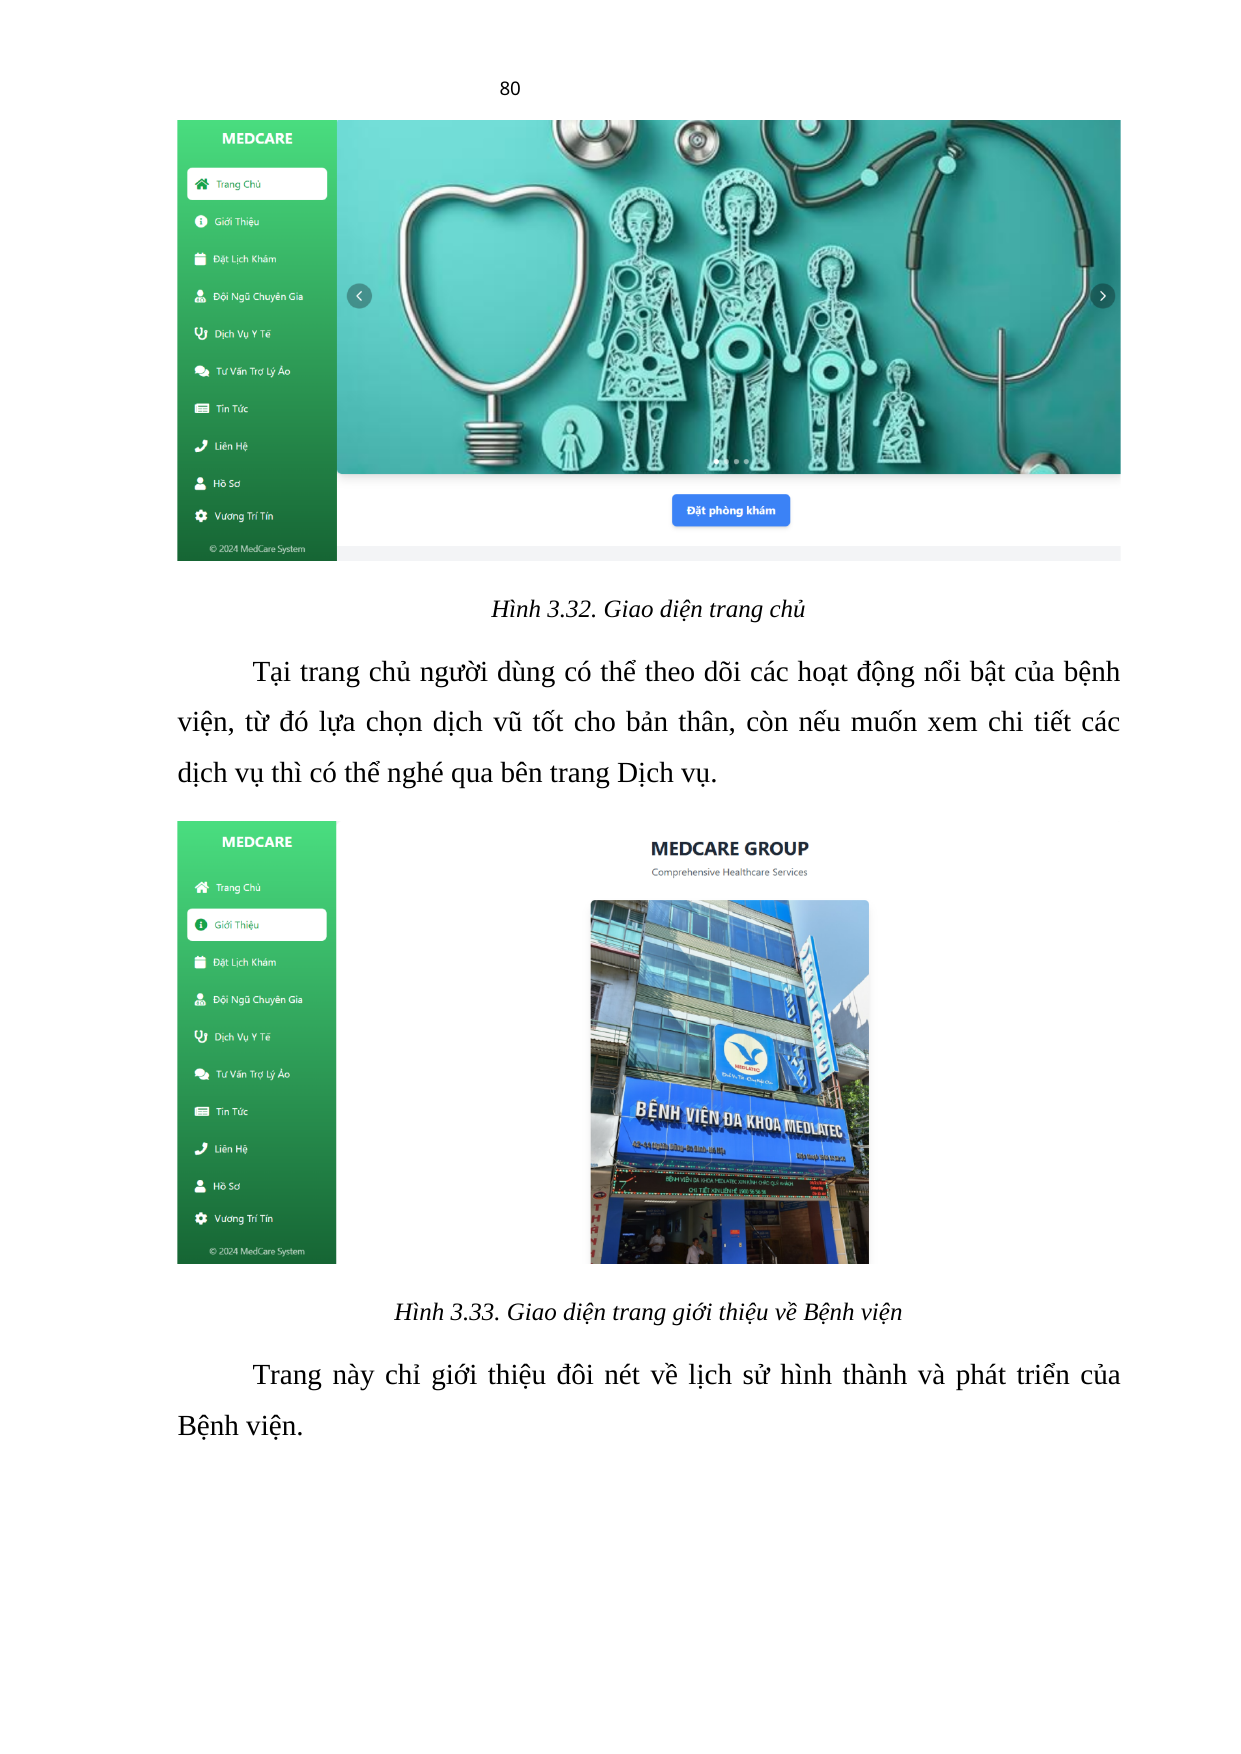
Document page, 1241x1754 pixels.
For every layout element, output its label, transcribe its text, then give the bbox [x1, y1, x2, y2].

text Trang này chỉ giới thiệu đôi nét về lịch sử hình thành và phát triển của Bệnh viện. [177, 1357, 1122, 1441]
picture [177, 821, 1120, 1264]
text Hình 3.33. Giao diện trang giới thiệu về Bệnh viện [177, 1297, 1122, 1326]
picture [177, 120, 1121, 561]
text Tại trang chủ người dùng có thể theo dõi các hoạt động nổi bật của bệnh viện, từ đó lựa chọn dịch vũ tốt cho bản thân, còn nếu muốn xem chi tiết các dịch vụ thì có thể nghé qua bên trang Dịch vụ. [177, 654, 1122, 788]
text Hình 3.32. Giao diện trang chủ [177, 594, 1122, 623]
